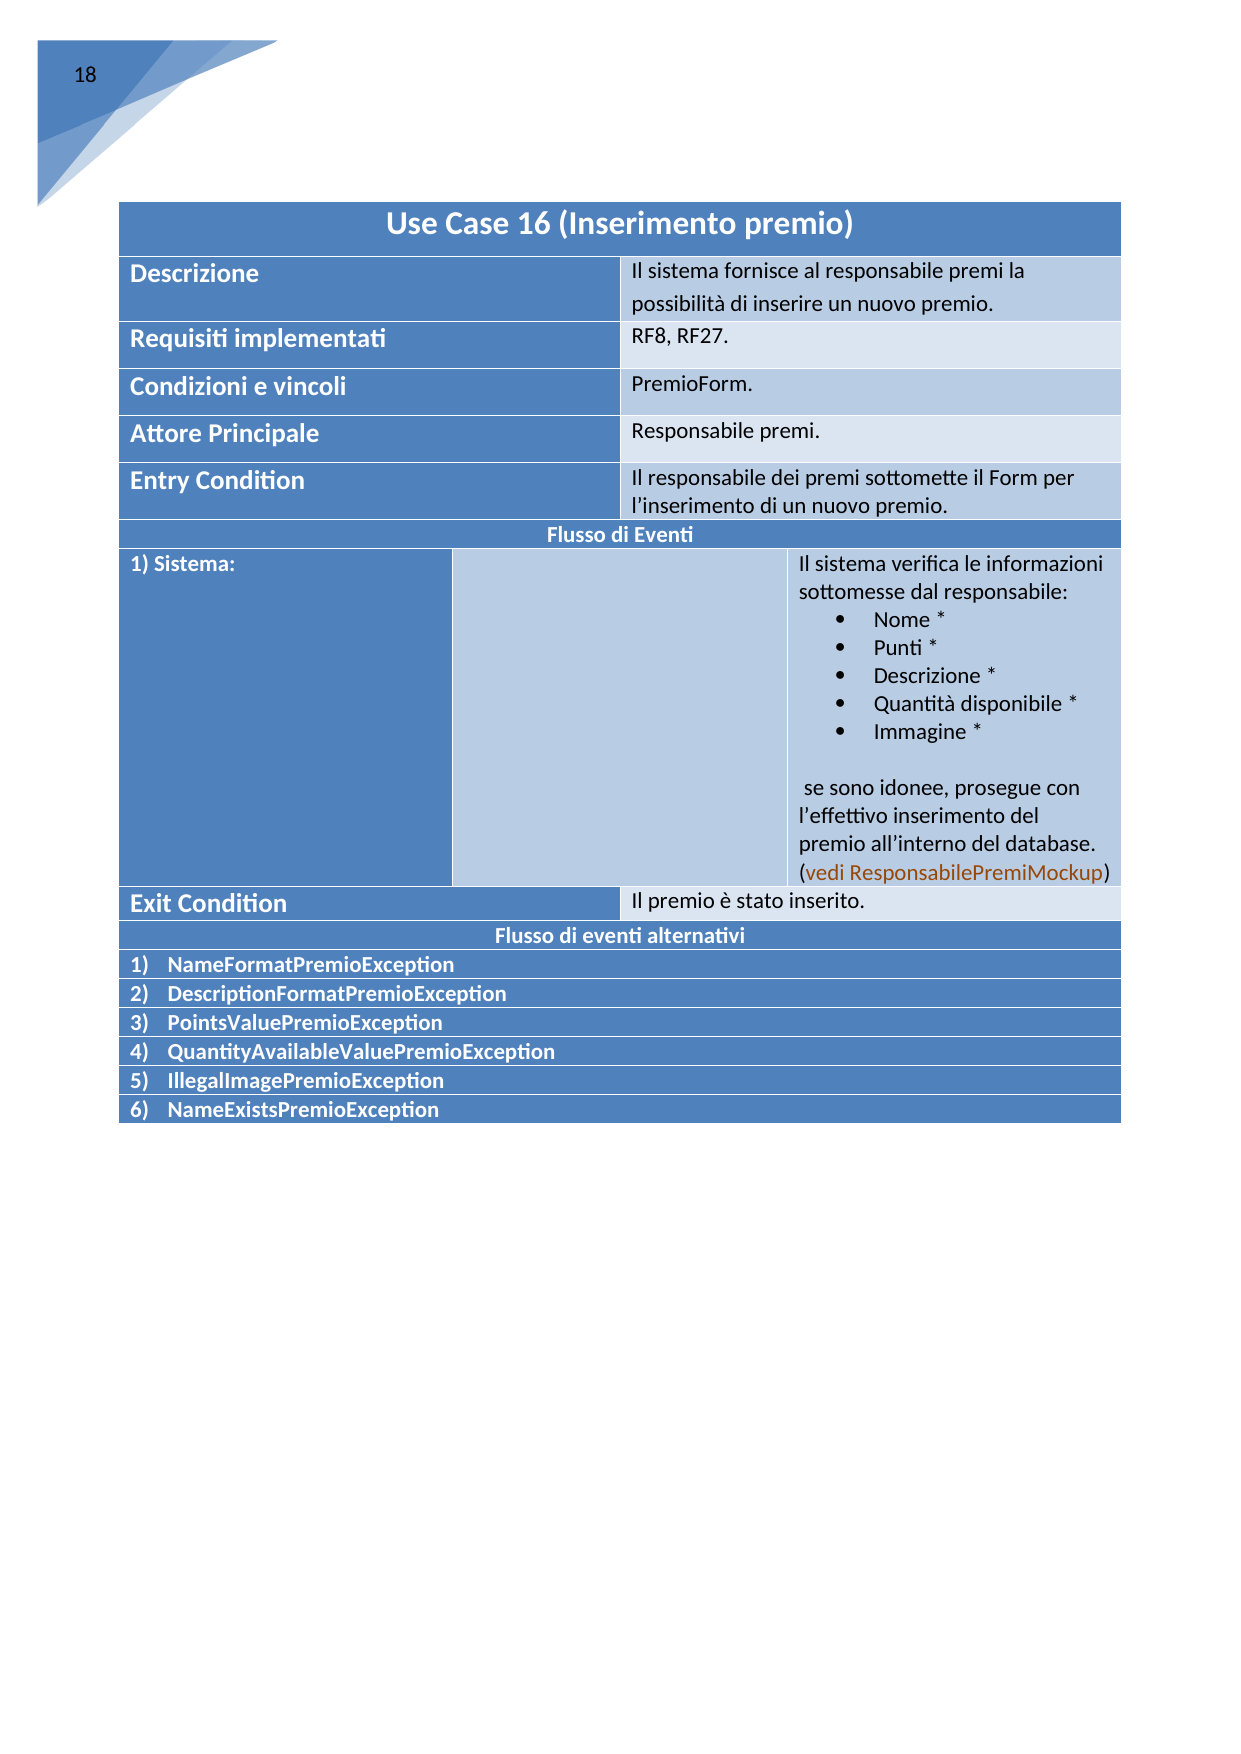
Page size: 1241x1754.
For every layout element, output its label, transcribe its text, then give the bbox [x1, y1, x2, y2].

table_cell Il premio è stato inserito. [621, 887, 1121, 920]
table_cell QuantityAvailableValuePremioException [119, 1037, 1121, 1065]
table_cell Il sistema verifica le informazioni sottomesse dal responsabile: Nome * Punti * Descrizione * Quantità disponibile * Immagine * se sono idonee, prosegue con l’effettivo inserimento del premio all’interno del database.(vedi ResponsabilePremiMockup) [788, 549, 1121, 886]
table_cell NameFormatPremioException [119, 950, 1121, 978]
table_cell IllegalImagePremioException [119, 1066, 1121, 1094]
table_cell NameExistsPremioException [119, 1095, 1121, 1123]
table_cell Exit Condition [119, 887, 620, 920]
table_cell Flusso di Eventi [119, 520, 1121, 548]
table_cell DescriptionFormatPremioException [119, 979, 1121, 1007]
table_cell Requisiti implementati [119, 322, 620, 368]
table_cell PointsValuePremioException [119, 1008, 1121, 1036]
table_cell Entry Condition [119, 463, 620, 519]
table_cell Descrizione [119, 257, 620, 321]
table_cell Attore Principale [119, 416, 620, 462]
table_cell Flusso di eventi alternativi [119, 921, 1121, 949]
table_cell [453, 549, 787, 886]
table_cell 1) Sistema: [119, 549, 452, 886]
table_cell Il sistema fornisce al responsabile premi la possibilità di inserire un nuovo premio. [621, 257, 1121, 321]
table_cell Responsabile premi. [621, 416, 1121, 462]
table_cell Il responsabile dei premi sottomette il Form per l’inserimento di un nuovo premio. [621, 463, 1121, 519]
table_header Use Case 16 (Inserimento premio) [119, 202, 1121, 256]
table_cell PremioForm. [621, 369, 1121, 415]
picture [37, 40, 279, 209]
table_cell RF8, RF27. [621, 322, 1121, 368]
table_cell Condizioni e vincoli [119, 369, 620, 415]
